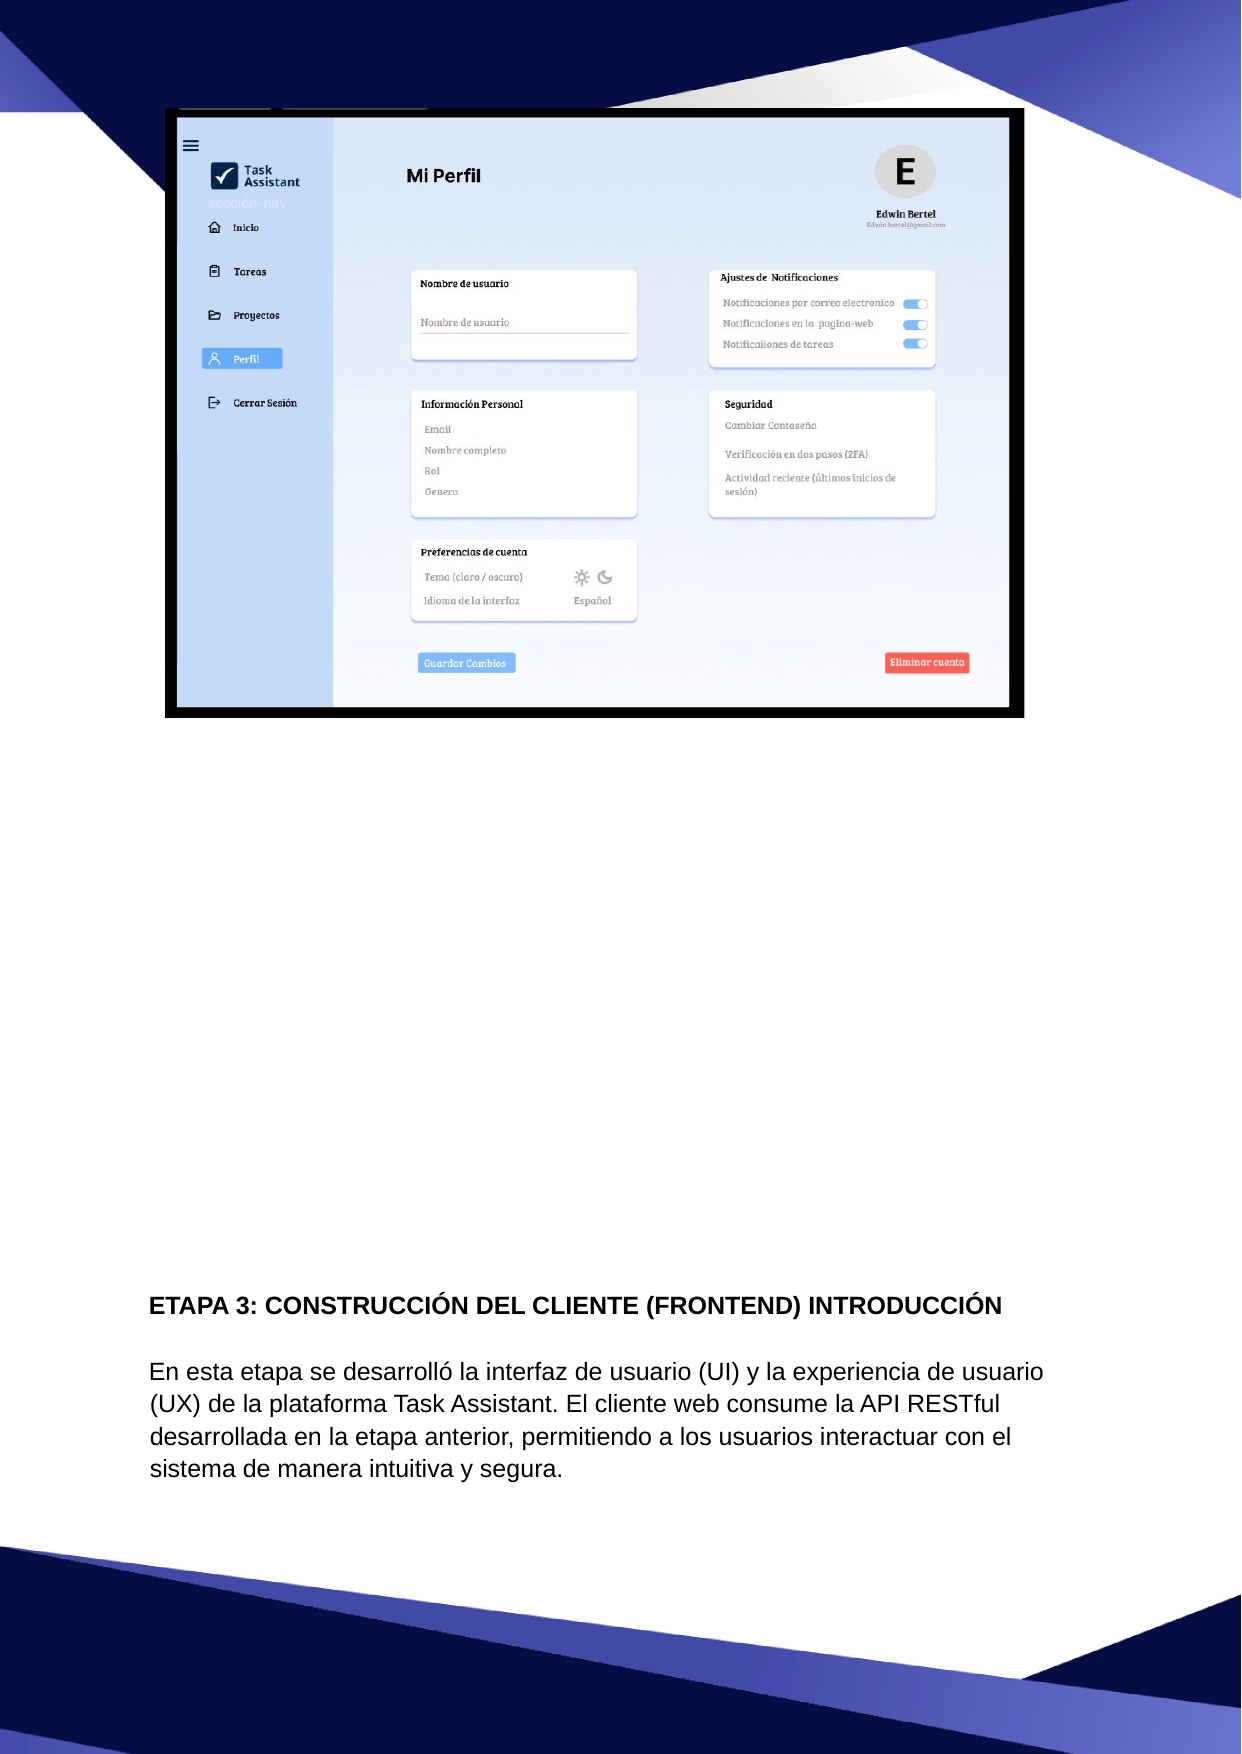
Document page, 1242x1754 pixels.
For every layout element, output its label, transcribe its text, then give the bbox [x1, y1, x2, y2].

picture [0, 0, 1241, 1754]
text En esta etapa se desarrolló la interfaz de usuario (UI) y la experiencia de usuario (UX) de la plataforma Task Assistant. El cliente web consume la API RESTful desarrollada en la etapa anterior, permitiendo a los usuarios interactuar con el sistema de manera intuitiva y segura. [148, 1357, 1092, 1483]
subtitle ETAPA 3: CONSTRUCCIÓN DEL CLIENTE (FRONTEND) INTRODUCCIÓN [148, 1291, 1092, 1319]
